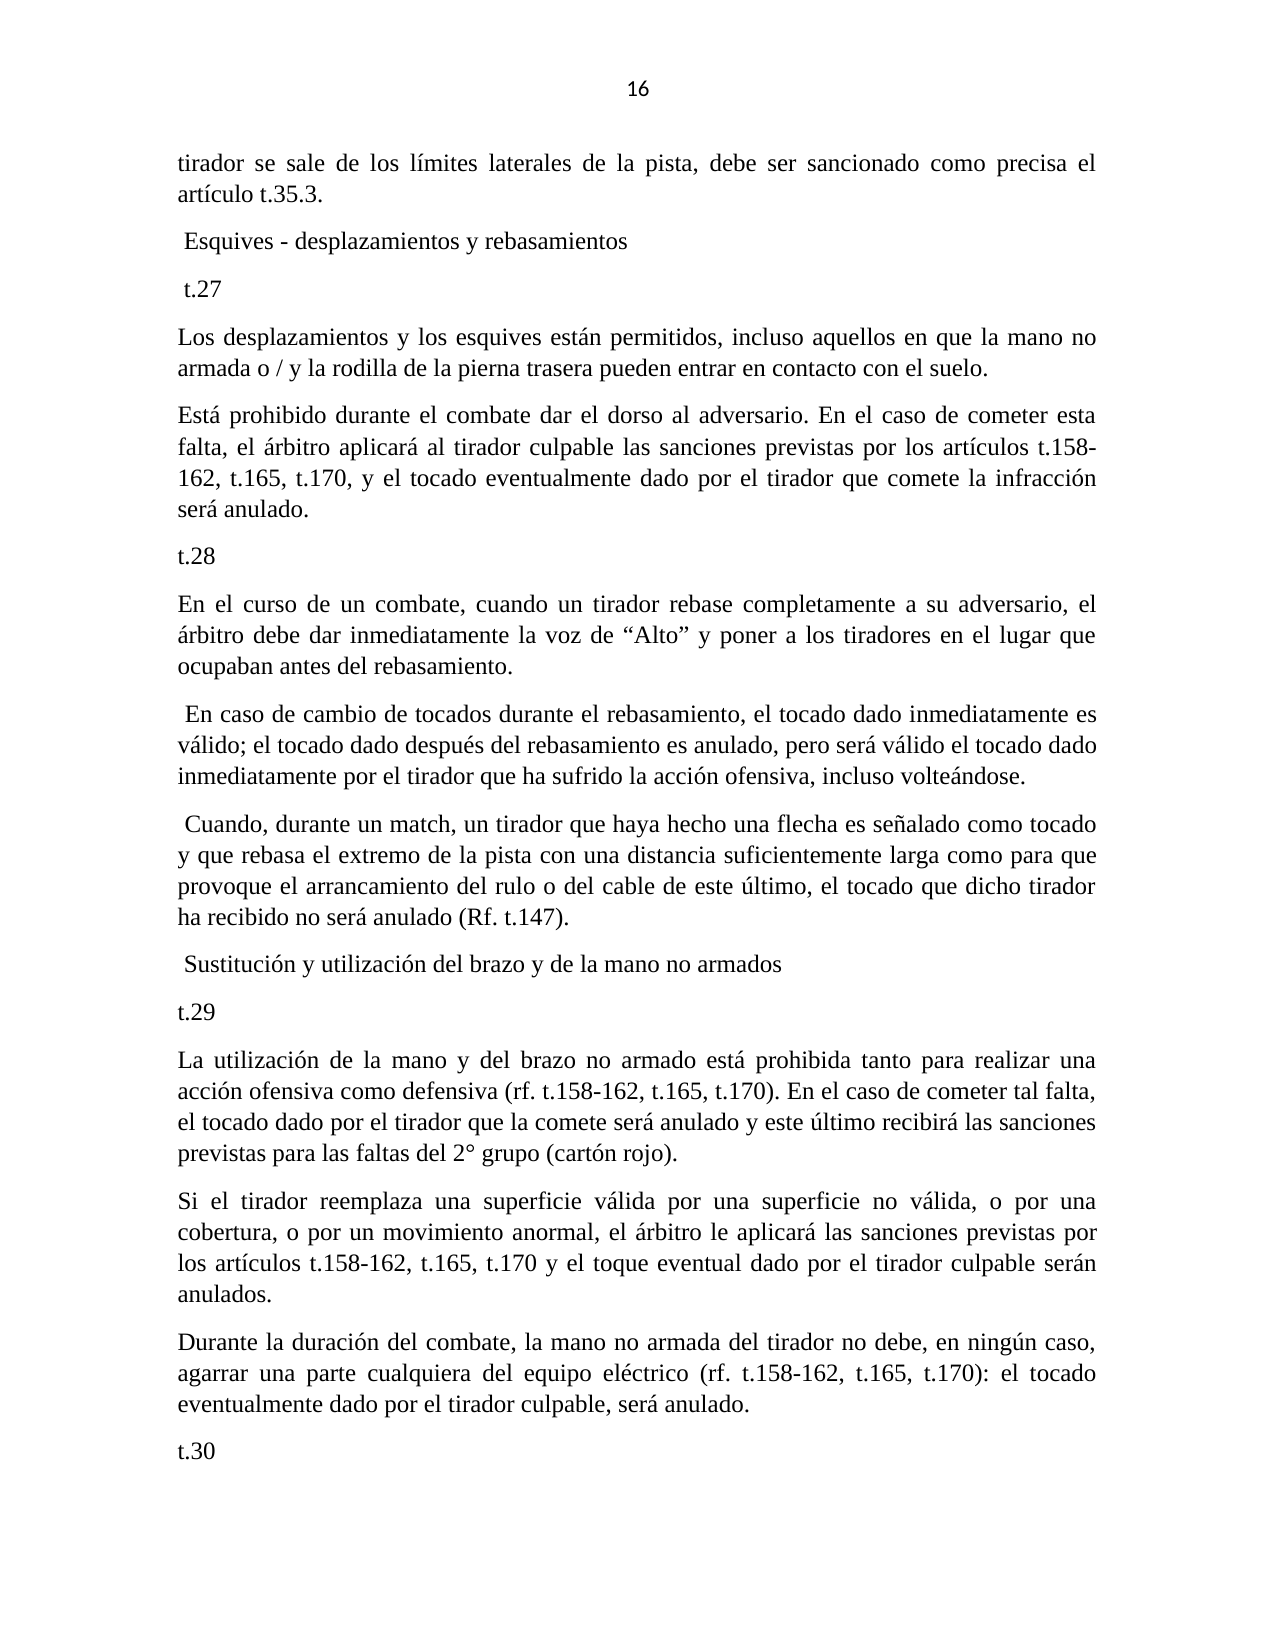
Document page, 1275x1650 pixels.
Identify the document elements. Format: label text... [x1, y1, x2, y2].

text t.30 [177, 1436, 1098, 1465]
text t.29 [177, 997, 1098, 1026]
text Sustitución y utilización del brazo y de la mano no armados [177, 949, 1098, 978]
text En caso de cambio de tocados durante el rebasamiento, el tocado dado inmediatamente es válido; el tocado dado después del rebasamiento es anulado, pero será válido el tocado dado inmediatamente por el tirador que ha sufrido la acción ofensiva, incluso volteándose. [177, 699, 1098, 790]
text La utilización de la mano y del brazo no armado está prohibida tanto para realizar una acción ofensiva como defensiva (rf. t.158-162, t.165, t.170). En el caso de cometer tal falta, el tocado dado por el tirador que la comete será anulado y este último recibirá las sanciones previstas para las faltas del 2° grupo (cartón rojo). [177, 1045, 1098, 1167]
text Esquives - desplazamientos y rebasamientos [177, 226, 1098, 255]
text Si el tirador reemplaza una superficie válida por una superficie no válida, o por una cobertura, o por un movimiento anormal, el árbitro le aplicará las sanciones previstas por los artículos t.158-162, t.165, t.170 y el toque eventual dado por el tirador culpable serán anulados. [177, 1186, 1098, 1308]
text t.27 [177, 274, 1098, 303]
text Está prohibido durante el combate dar el dorso al adversario. En el caso de cometer esta falta, el árbitro aplicará al tirador culpable las sanciones previstas por los artículos t.158-162, t.165, t.170, y el tocado eventualmente dado por el tirador que comete la infracción será anulado. [177, 401, 1098, 522]
text Cuando, durante un match, un tirador que haya hecho una flecha es señalado como tocado y que rebasa el extremo de la pista con una distancia suficientemente larga como para que provoque el arrancamiento del rulo o del cable de este último, el tocado que dicho tirador ha recibido no será anulado (Rf. t.147). [177, 809, 1098, 931]
text En el curso de un combate, cuando un tirador rebase completamente a su adversario, el árbitro debe dar inmediatamente la voz de “Alto” y poner a los tiradores en el lugar que ocupaban antes del rebasamiento. [177, 589, 1098, 680]
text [177, 148, 1098, 207]
text Durante la duración del combate, la mano no armada del tirador no debe, en ningún caso, agarrar una parte cualquiera del equipo eléctrico (rf. t.158-162, t.165, t.170): el tocado eventualmente dado por el tirador culpable, será anulado. [177, 1327, 1098, 1417]
text t.28 [177, 541, 1098, 570]
text Los desplazamientos y los esquives están permitidos, incluso aquellos en que la mano no armada o / y la rodilla de la pierna trasera pueden entrar en contacto con el suelo. [177, 322, 1098, 382]
